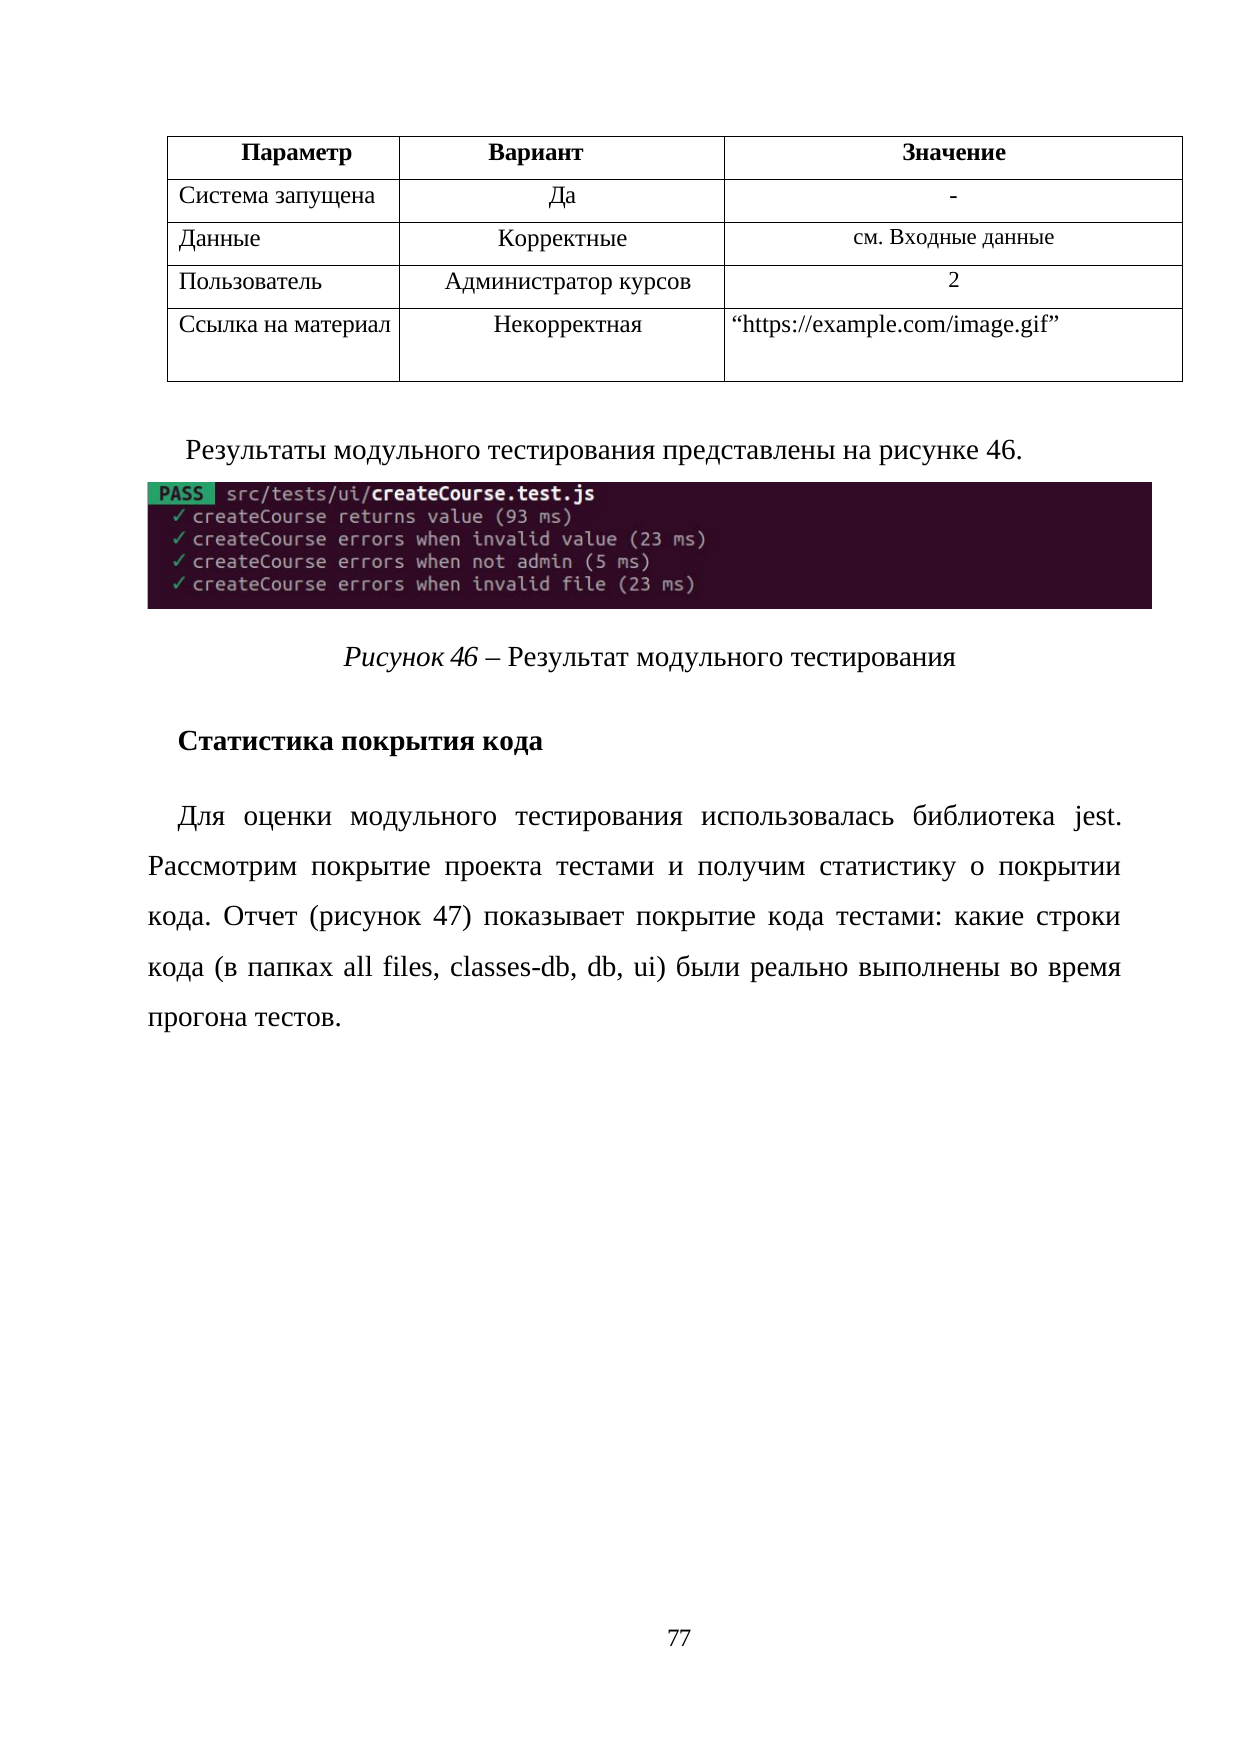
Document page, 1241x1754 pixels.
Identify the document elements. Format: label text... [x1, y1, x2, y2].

table_cell Корректные [400, 223, 724, 265]
table_cell - [725, 180, 1182, 222]
table_header Значение [725, 137, 1182, 179]
table_cell Система запущена [168, 180, 399, 222]
table_cell см. Входные данные [725, 223, 1182, 265]
table_cell Администратор курсов [400, 266, 724, 308]
table_header Вариант [400, 137, 724, 179]
picture [147, 482, 1152, 609]
table_cell Некорректная [400, 309, 724, 381]
table_cell “https://example.com/image.gif” [725, 309, 1182, 381]
table_cell Ссылка на материал [168, 309, 399, 381]
text Для оценки модульного тестирования использовалась библиотека jest. Рассмотрим покрытие проекта тестами и получим статистику о покрытии кода. Отчет (рисунок 47) показывает покрытие кода тестами: какие строки кода (в папках all files, classes-db, db, ui) были реально выполнены во время прогона тестов. [148, 798, 1122, 1033]
table_cell Пользователь [168, 266, 399, 308]
text Статистика покрытия кода [148, 723, 1122, 756]
table_cell Данные [168, 223, 399, 265]
table_cell Да [400, 180, 724, 222]
table_header Параметр [168, 137, 399, 179]
text Рисунок 46 – Результат модульного тестирования [148, 639, 1152, 672]
text Результаты модульного тестирования представлены на рисунке 46. [148, 432, 1122, 466]
table_cell 2 [725, 266, 1182, 308]
